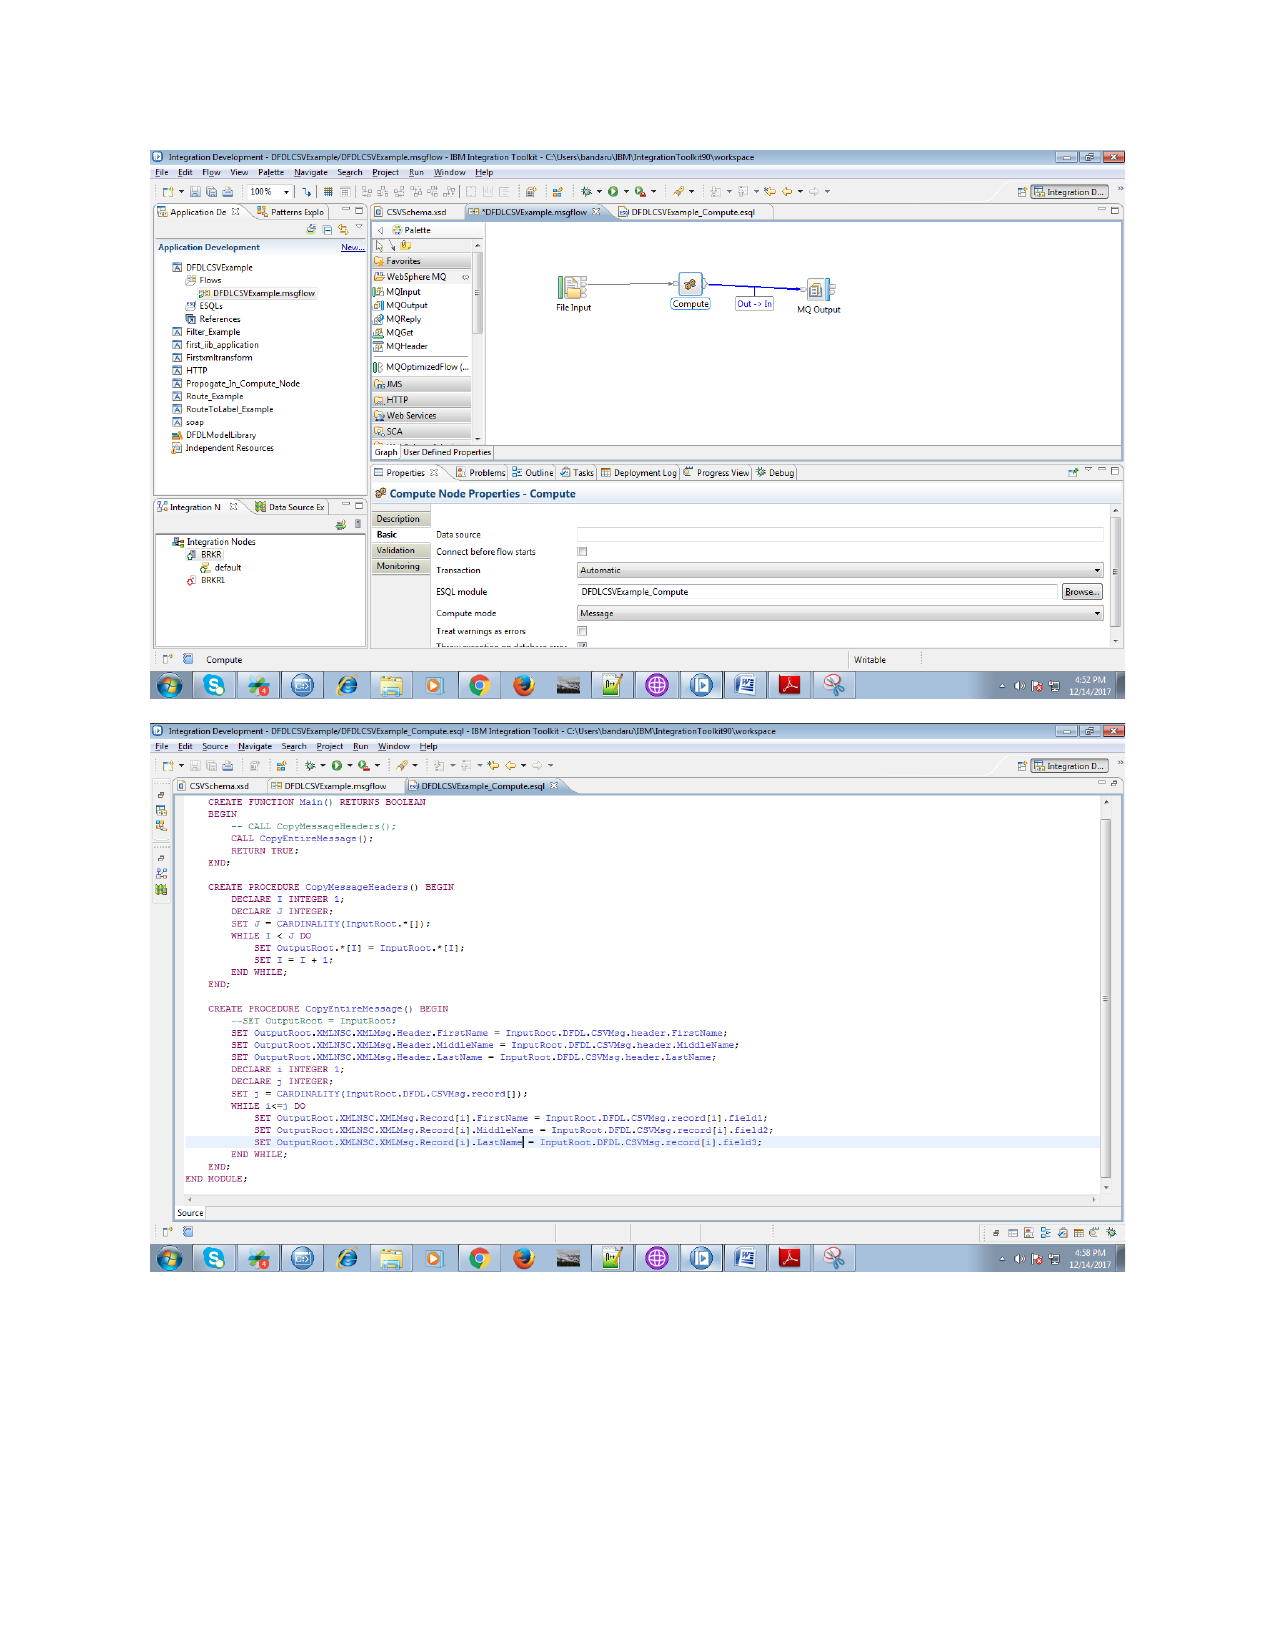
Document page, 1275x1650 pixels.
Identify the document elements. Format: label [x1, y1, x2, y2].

picture [150, 150, 1125, 699]
picture [150, 723, 1125, 1272]
